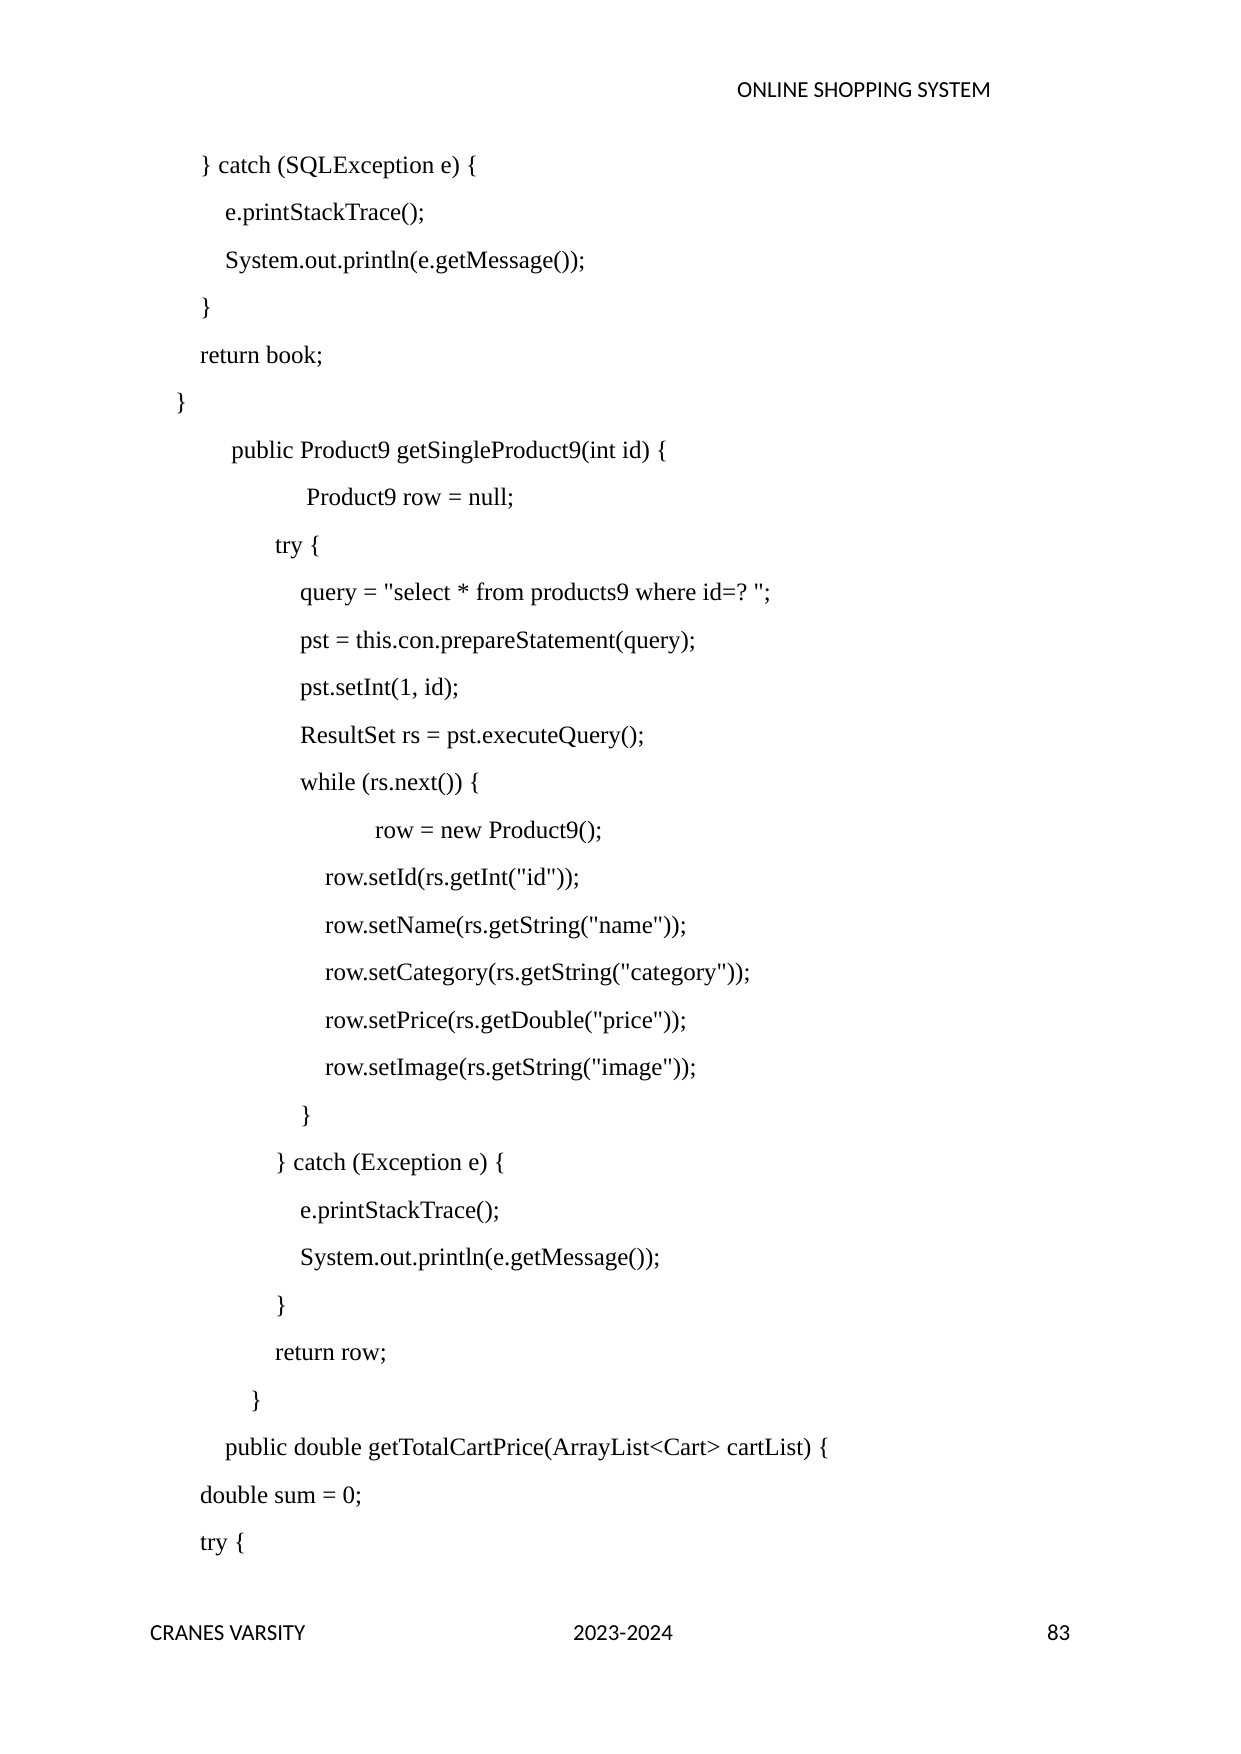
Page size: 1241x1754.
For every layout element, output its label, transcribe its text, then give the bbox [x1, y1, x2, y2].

text } catch (Exception e) { [150, 1147, 1098, 1176]
text } catch (SQLException e) { [150, 150, 1098, 179]
text ResultSet rs = pst.executeQuery(); [150, 720, 1098, 749]
text row.setImage(rs.getString("image")); [150, 1052, 1098, 1081]
text System.out.println(e.getMessage()); [150, 1242, 1098, 1271]
text } [150, 1100, 1098, 1129]
text row.setId(rs.getInt("id")); [150, 862, 1098, 891]
text try { [150, 530, 1098, 559]
text return book; [150, 340, 1098, 369]
text try { [150, 1527, 1098, 1556]
text e.printStackTrace(); [150, 197, 1098, 226]
text } [150, 1290, 1098, 1319]
text pst = this.con.prepareStatement(query); [150, 625, 1098, 654]
text } [150, 387, 1098, 416]
text pst.setInt(1, id); [150, 672, 1098, 701]
text System.out.println(e.getMessage()); [150, 245, 1098, 274]
text while (rs.next()) { [150, 767, 1098, 796]
text row.setPrice(rs.getDouble("price")); [150, 1005, 1098, 1034]
text return row; [150, 1337, 1098, 1366]
text row = new Product9(); [150, 815, 1098, 844]
text row.setName(rs.getString("name")); [150, 910, 1098, 939]
text e.printStackTrace(); [150, 1195, 1098, 1224]
text double sum = 0; [150, 1480, 1098, 1509]
text } [150, 1385, 1098, 1414]
text public double getTotalCartPrice(ArrayList<Cart> cartList) { [150, 1432, 1098, 1461]
text query = "select * from products9 where id=? "; [150, 577, 1098, 606]
text } [150, 292, 1098, 321]
text Product9 row = null; [150, 482, 1098, 511]
text row.setCategory(rs.getString("category")); [150, 957, 1098, 986]
text public Product9 getSingleProduct9(int id) { [150, 435, 1098, 464]
